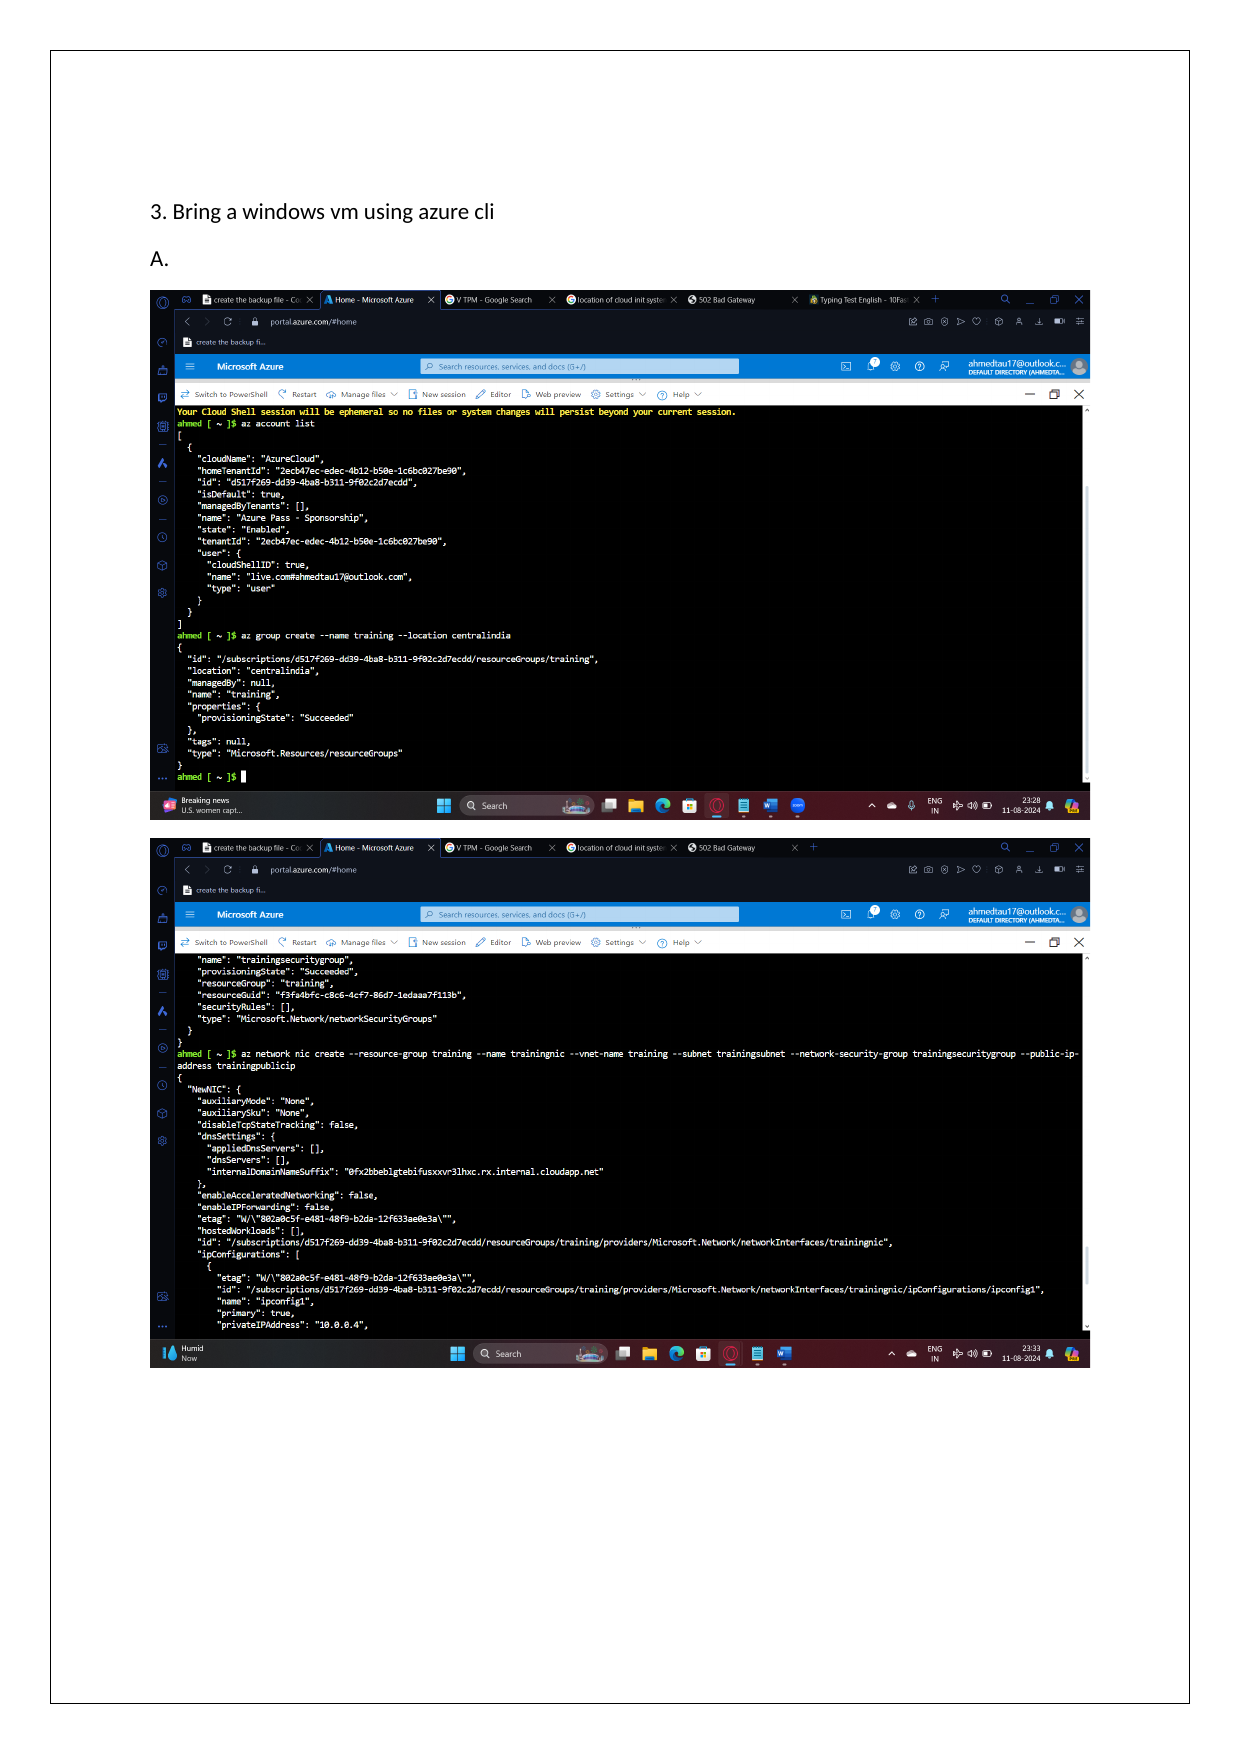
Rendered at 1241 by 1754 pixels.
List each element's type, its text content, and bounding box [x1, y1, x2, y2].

picture [150, 838, 1091, 1368]
text 3. Bring a windows vm using azure cli [150, 197, 1090, 225]
picture [150, 290, 1091, 820]
text A. [150, 244, 1090, 272]
